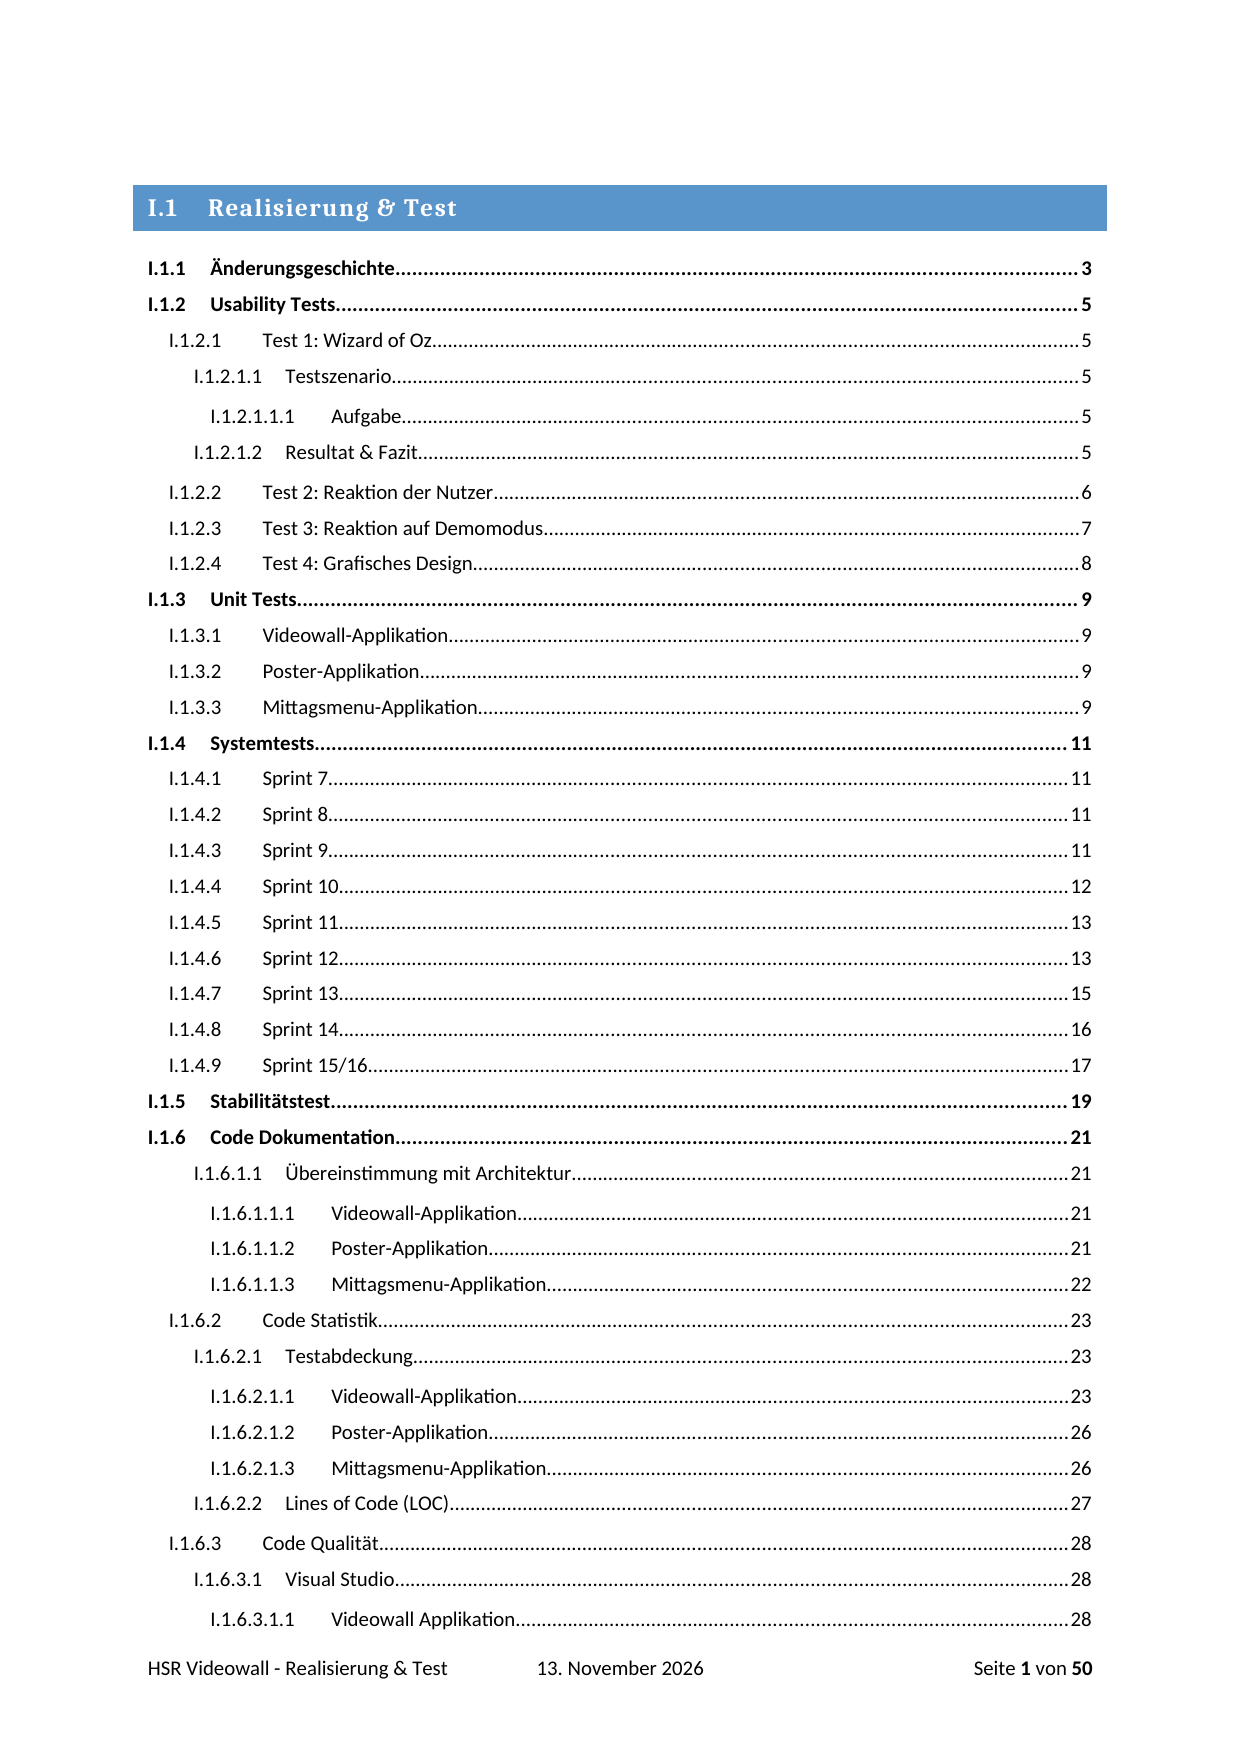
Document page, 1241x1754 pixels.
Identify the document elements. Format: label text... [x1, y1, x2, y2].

subtitle Realisierung & Test [139, 191, 1101, 224]
text I.1.4.1 Sprint 7 11 [168, 766, 1093, 791]
text I.1.6.3 Code Qualität 28 [168, 1531, 1093, 1556]
text I.1.6.2.1.2 Poster-Applikation 26 [210, 1419, 1093, 1444]
text I.1.4.9 Sprint 15/16 17 [168, 1052, 1093, 1078]
text I.1.2.1 Test 1: Wizard of Oz 5 [168, 327, 1093, 353]
text I.1.6.3.1.1 Videowall Applikation 28 [210, 1606, 1093, 1632]
text I.1.6.2.1.1 Videowall-Applikation 23 [210, 1383, 1093, 1408]
text I.1.5 Stabilitätstest 19 [148, 1088, 1093, 1113]
text I.1.4.6 Sprint 12 13 [168, 945, 1093, 970]
text I.1.4.5 Sprint 11 13 [168, 909, 1093, 934]
text I.1.4.8 Sprint 14 16 [168, 1016, 1093, 1042]
text I.1.4.3 Sprint 9 11 [168, 837, 1093, 863]
text I.1.2.1.2 Resultat & Fazit 5 [193, 439, 1093, 464]
text I.1.2.2 Test 2: Reaktion der Nutzer 6 [168, 479, 1093, 504]
text I.1.2.3 Test 3: Reaktion auf Demomodus 7 [168, 515, 1093, 540]
text I.1.6.2.1.3 Mittagsmenu-Applikation 26 [210, 1455, 1093, 1480]
text I.1.6.1.1.3 Mittagsmenu-Applikation 22 [210, 1271, 1093, 1297]
text I.1.3 Unit Tests 9 [148, 586, 1093, 612]
text I.1.2.1.1 Testszenario 5 [193, 363, 1093, 388]
text I.1.4.7 Sprint 13 15 [168, 981, 1093, 1006]
text I.1.6.2.2 Lines of Code (LOC) 27 [193, 1491, 1093, 1516]
text I.1.6.3.1 Visual Studio 28 [193, 1566, 1093, 1592]
text I.1.3.2 Poster-Applikation 9 [168, 658, 1093, 683]
text I.1.4.2 Sprint 8 11 [168, 801, 1093, 827]
text I.1.6.1.1.1 Videowall-Applikation 21 [210, 1200, 1093, 1225]
text I.1.3.3 Mittagsmenu-Applikation 9 [168, 694, 1093, 719]
text I.1.1 Änderungsgeschichte 3 [148, 256, 1093, 281]
text I.1.6.1.1 Übereinstimmung mit Architektur 21 [193, 1160, 1093, 1185]
text I.1.6 Code Dokumentation 21 [148, 1124, 1093, 1149]
text I.1.3.1 Videowall-Applikation 9 [168, 622, 1093, 648]
text I.1.6.2.1 Testabdeckung 23 [193, 1343, 1093, 1368]
text I.1.2.4 Test 4: Grafisches Design 8 [168, 551, 1093, 576]
text I.1.2.1.1.1 Aufgabe 5 [210, 403, 1093, 428]
text I.1.6.2 Code Statistik 23 [168, 1307, 1093, 1333]
text I.1.4 Systemtests 11 [148, 730, 1093, 755]
text I.1.4.4 Sprint 10 12 [168, 873, 1093, 898]
text I.1.6.1.1.2 Poster-Applikation 21 [210, 1236, 1093, 1261]
text I.1.2 Usability Tests 5 [148, 291, 1093, 317]
